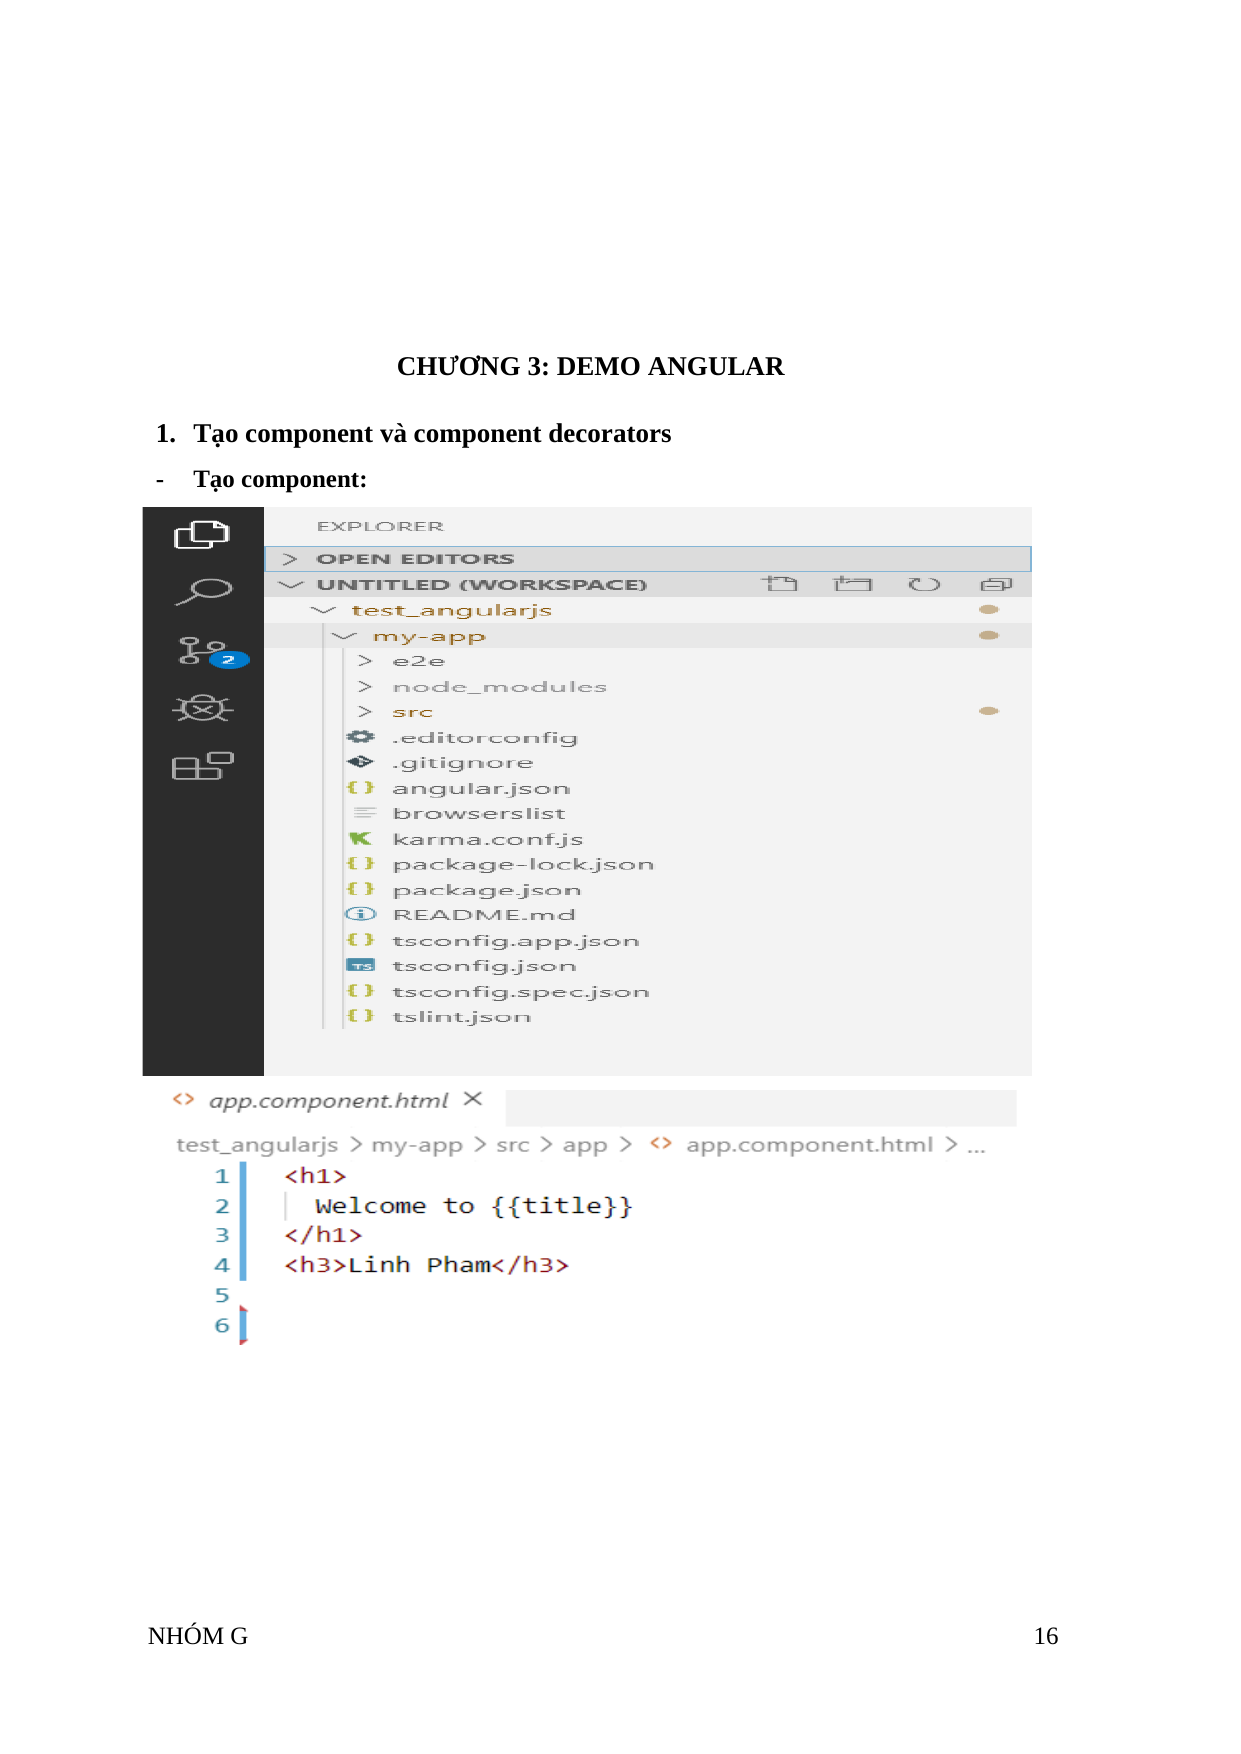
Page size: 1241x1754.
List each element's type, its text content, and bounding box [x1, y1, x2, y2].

picture [164, 1090, 1017, 1345]
picture [142, 507, 1039, 1076]
subtitle CHƯƠNG 3: DEMO ANGULAR [118, 350, 1063, 381]
subtitle Tạo component và component decorators [156, 417, 1063, 448]
list Tạo component: [156, 464, 1063, 493]
